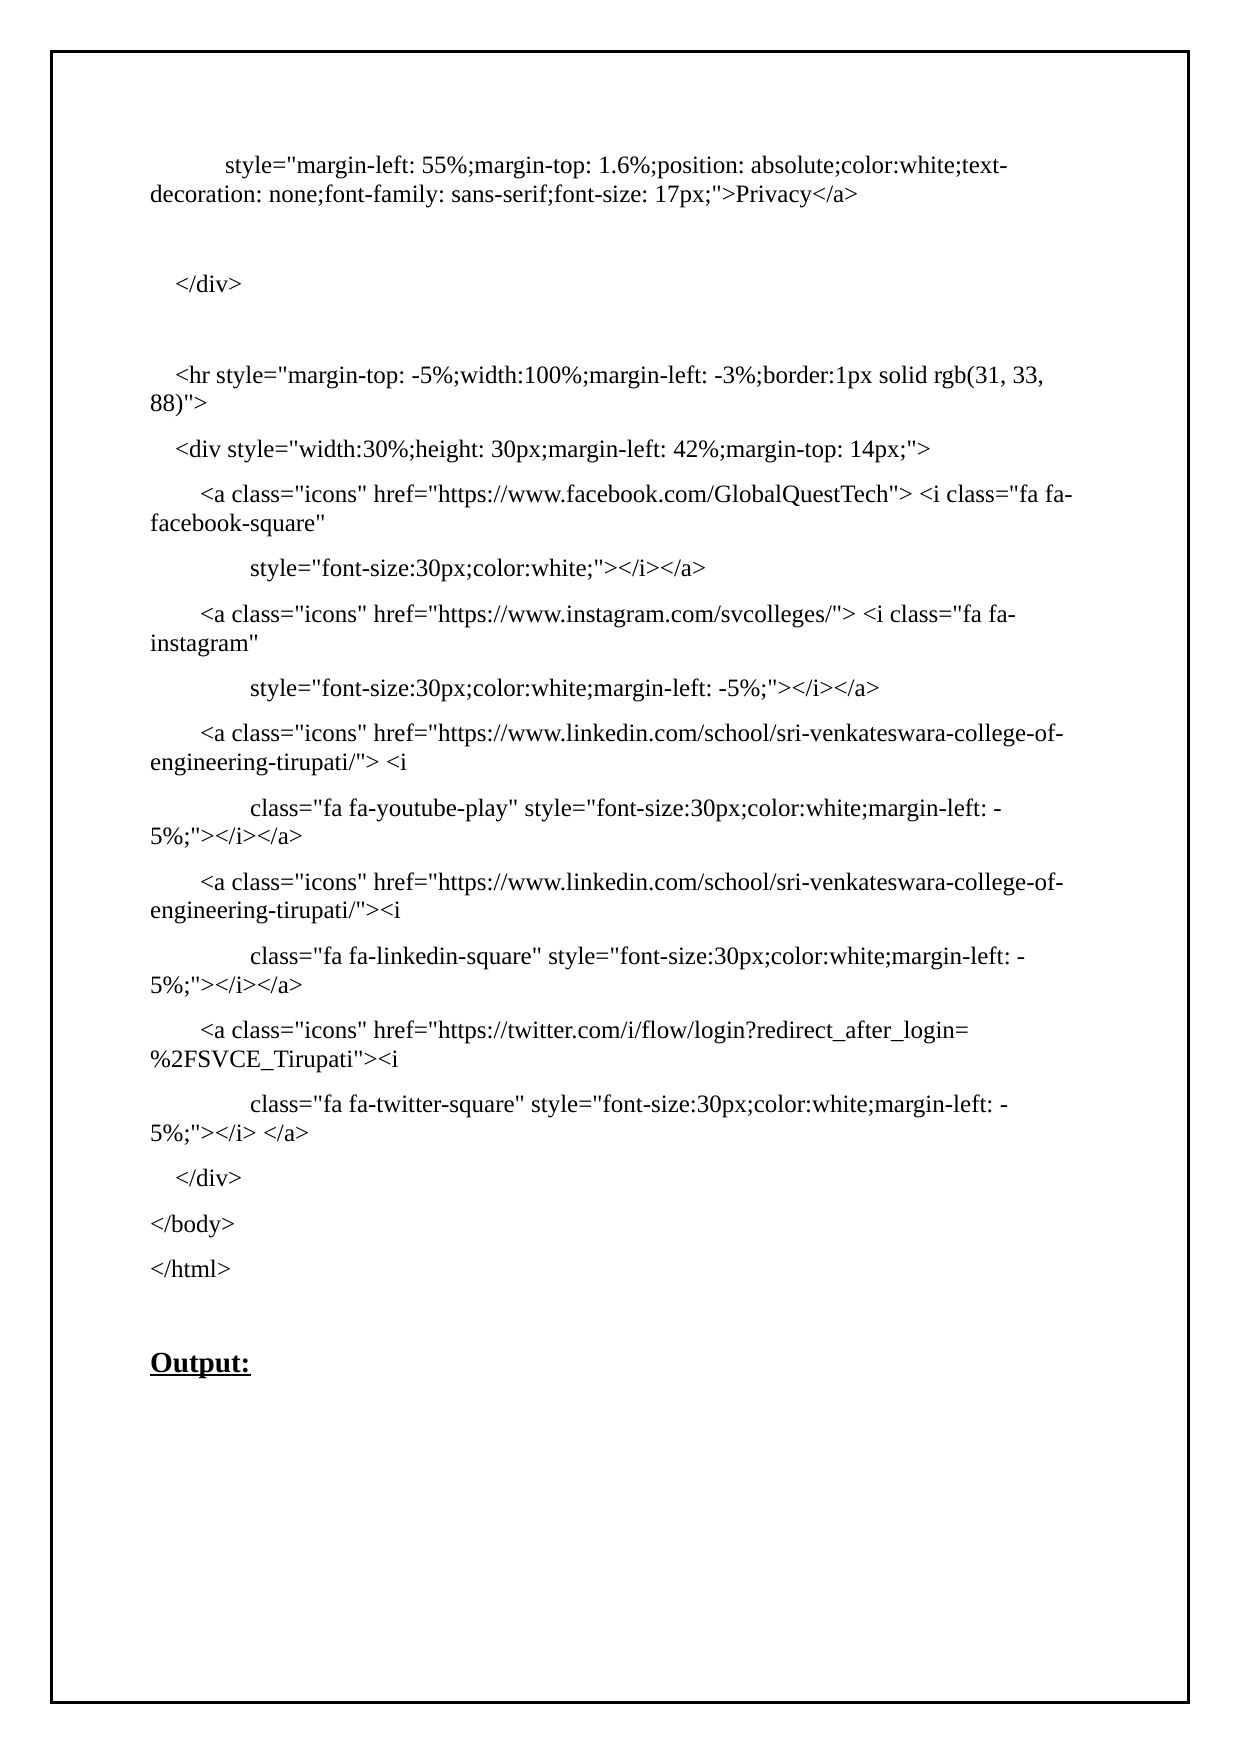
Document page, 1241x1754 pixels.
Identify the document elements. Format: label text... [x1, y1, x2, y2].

text class="fa fa-linkedin-square" style="font-size:30px;color:white;margin-left: -5%;"></i></a> [150, 941, 1090, 998]
text style="margin-left: 55%;margin-top: 1.6%;position: absolute;color:white;text-decoration: none;font-family: sans-serif;font-size: 17px;">Privacy</a> [150, 150, 1090, 207]
text </div> [150, 269, 1090, 298]
text <a class="icons" href="https://www.linkedin.com/school/sri-venkateswara-college-of-engineering-tirupati/"> <i [150, 718, 1090, 776]
text </div> [150, 1163, 1090, 1192]
text class="fa fa-youtube-play" style="font-size:30px;color:white;margin-left: -5%;"></i></a> [150, 793, 1090, 850]
text style="font-size:30px;color:white;"></i></a> [150, 553, 1090, 582]
text <a class="icons" href="https://www.linkedin.com/school/sri-venkateswara-college-of-engineering-tirupati/"><i [150, 867, 1090, 924]
text <a class="icons" href="https://www.facebook.com/GlobalQuestTech"> <i class="fa fa-facebook-square" [150, 479, 1090, 537]
text class="fa fa-twitter-square" style="font-size:30px;color:white;margin-left: -5%;"></i> </a> [150, 1089, 1090, 1147]
text </html> [150, 1254, 1090, 1283]
text <hr style="margin-top: -5%;width:100%;margin-left: -3%;border:1px solid rgb(31, 33, 88)"> [150, 360, 1090, 417]
text <div style="width:30%;height: 30px;margin-left: 42%;margin-top: 14px;"> [150, 434, 1090, 463]
text </body> [150, 1209, 1090, 1238]
text <a class="icons" href="https://www.instagram.com/svcolleges/"> <i class="fa fa-instagram" [150, 599, 1090, 656]
text Output: [150, 1345, 1090, 1379]
text style="font-size:30px;color:white;margin-left: -5%;"></i></a> [150, 673, 1090, 702]
text <a class="icons" href="https://twitter.com/i/flow/login?redirect_after_login=%2FSVCE_Tirupati"><i [150, 1015, 1090, 1073]
